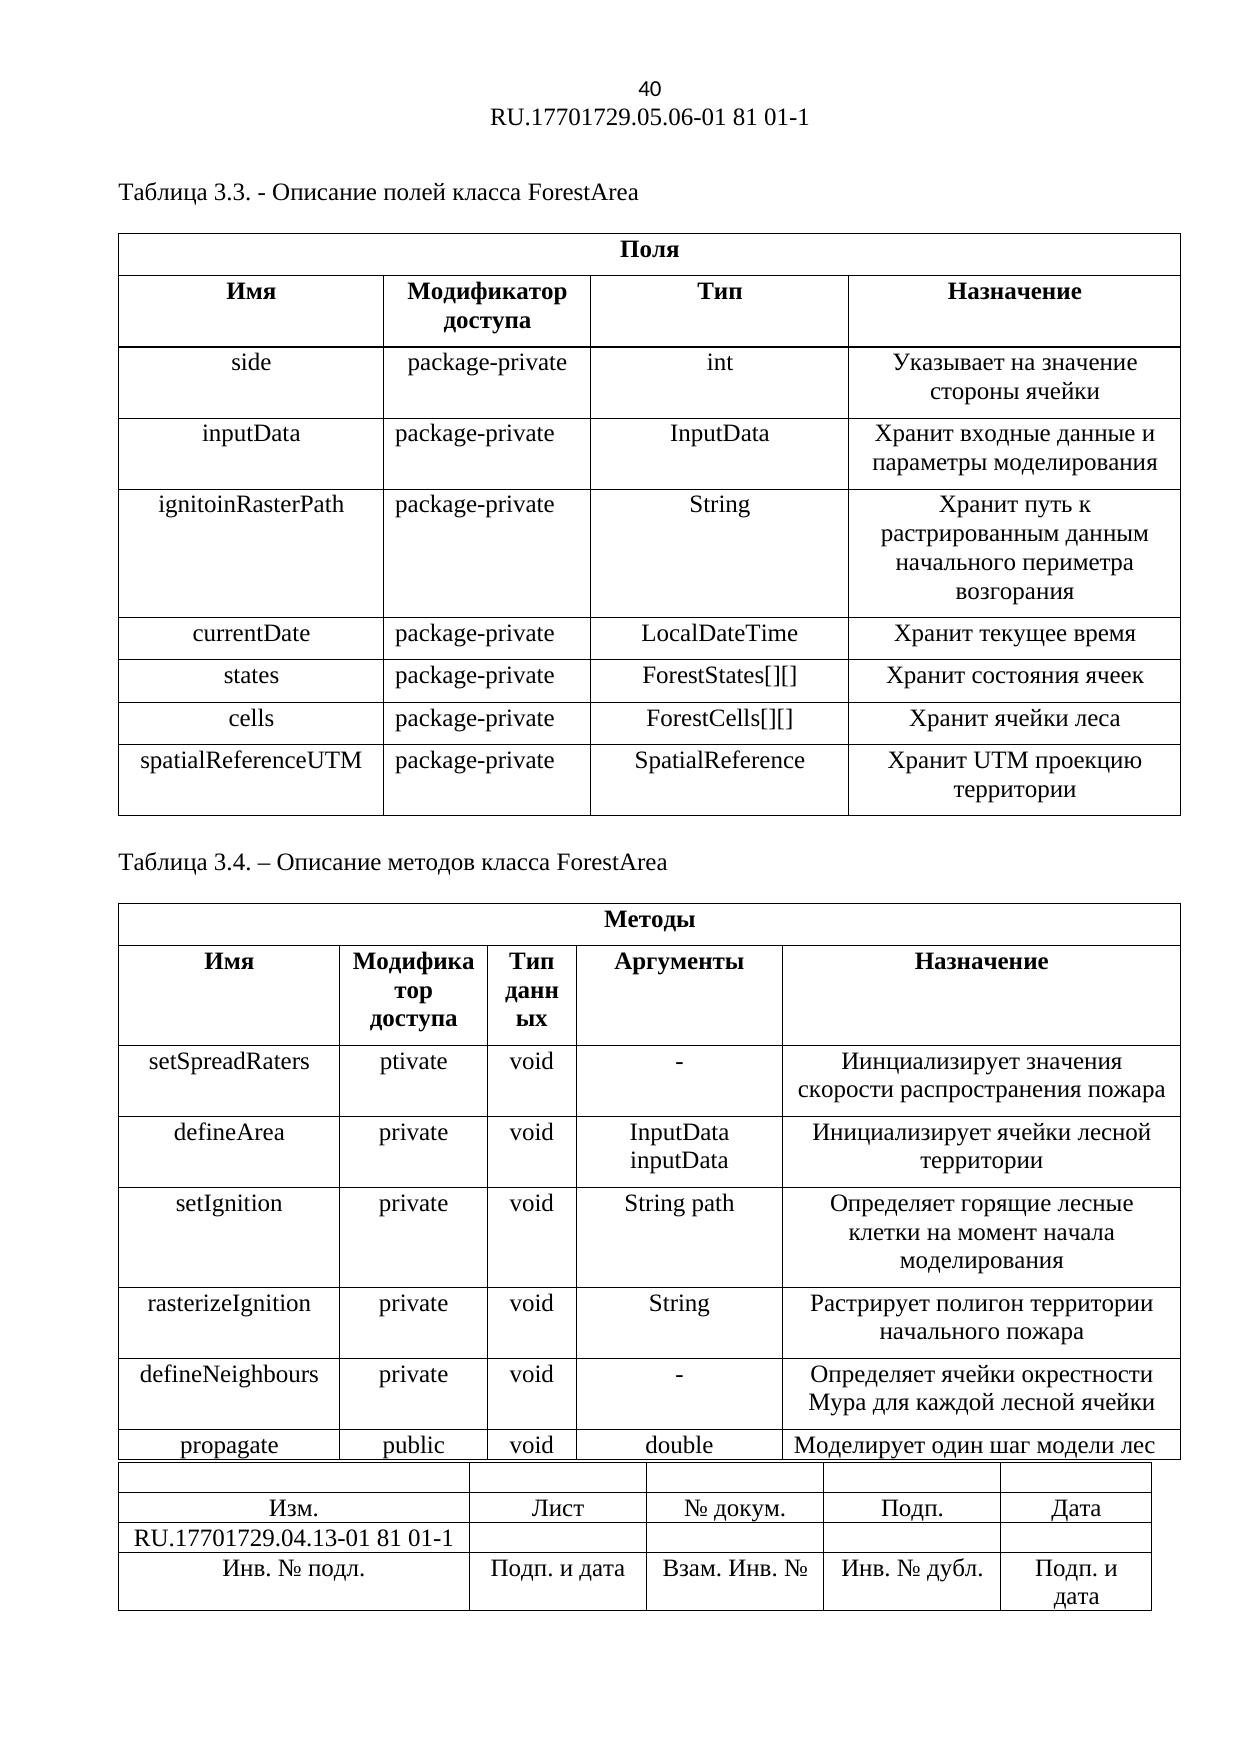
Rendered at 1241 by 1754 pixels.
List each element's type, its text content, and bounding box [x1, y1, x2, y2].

table_cell void [488, 1430, 576, 1458]
table_cell void [488, 1117, 576, 1187]
table_cell void [488, 1359, 576, 1429]
table_cell package-private [384, 348, 590, 417]
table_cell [577, 1430, 782, 1458]
table_cell Хранит состояния ячеек [849, 660, 1180, 702]
table_cell Хранит ячейки леса [849, 703, 1180, 744]
table_cell void [488, 1046, 576, 1116]
table_cell Тип [591, 276, 848, 346]
table_cell inputData [119, 419, 383, 488]
table_cell public [340, 1430, 487, 1458]
table_cell states [119, 660, 383, 702]
table_cell String [577, 1288, 782, 1358]
table_cell package-private [384, 419, 590, 488]
table_cell ForestStates[][] [591, 660, 848, 702]
table_cell Назначение [783, 946, 1180, 1045]
table_cell Определяет горящие лесные клетки на момент начала моделирования [783, 1188, 1180, 1287]
table_cell String [591, 490, 848, 617]
table_cell package-private [384, 703, 590, 744]
table_cell Растрирует полигон территории начального пожара [783, 1288, 1180, 1358]
table_cell defineArea [119, 1117, 339, 1187]
table_cell Тип данных [488, 946, 576, 1045]
table_cell void [488, 1188, 576, 1287]
list Таблица 3.4. – Описание методов класса ForestArea [118, 847, 1181, 876]
table_cell Хранит путь к растрированным данным начального периметра возгорания [849, 490, 1180, 617]
table_cell - [577, 1046, 782, 1116]
table_cell Хранит входные данные и параметры моделирования [849, 419, 1180, 488]
table_cell ignitoinRasterPath [119, 490, 383, 617]
table_cell Назначение [849, 276, 1180, 346]
table_cell package-private [384, 745, 590, 815]
table_cell package-private [384, 618, 590, 659]
table_cell cells [119, 703, 383, 744]
table_cell Хранит UTM проекцию территории [849, 745, 1180, 815]
table_cell private [340, 1117, 487, 1187]
table_cell propagate [119, 1430, 339, 1458]
table_cell rasterizeIgnition [119, 1288, 339, 1358]
table_cell currentDate [119, 618, 383, 659]
table_cell Аргументы [577, 946, 782, 1045]
table_cell Имя [119, 946, 339, 1045]
table_cell side [119, 348, 383, 417]
table_cell SpatialReference [591, 745, 848, 815]
table_cell private [340, 1359, 487, 1429]
table_cell Иинциализирует значения скорости распространения пожара [783, 1046, 1180, 1116]
table_cell ForestCells[][] [591, 703, 848, 744]
table_cell void [488, 1288, 576, 1358]
table_cell InputData inputData [577, 1117, 782, 1187]
table_cell private [340, 1188, 487, 1287]
table_cell String path [577, 1188, 782, 1287]
table_cell - [577, 1359, 782, 1429]
table_header Методы [119, 904, 1180, 945]
table_cell Определяет ячейки окрестности Мура для каждой лесной ячейки [783, 1359, 1180, 1429]
table_cell private [340, 1288, 487, 1358]
table_cell InputData [591, 419, 848, 488]
table_cell Модификатор доступа [340, 946, 487, 1045]
table_cell LocalDateTime [591, 618, 848, 659]
table_cell ptivate [340, 1046, 487, 1116]
list Таблица 3.3. - Описание полей класса ForestArea [118, 177, 1181, 206]
table_cell setIgnition [119, 1188, 339, 1287]
table_header Поля [119, 234, 1180, 275]
table_cell int [591, 348, 848, 417]
table_cell setSpreadRaters [119, 1046, 339, 1116]
table_cell Модификатор доступа [384, 276, 590, 346]
table_cell Имя [119, 276, 383, 346]
table_cell spatialReferenceUTM [119, 745, 383, 815]
table_cell package-private [384, 490, 590, 617]
table_cell Хранит текущее время [849, 618, 1180, 659]
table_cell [783, 1430, 1180, 1458]
table_cell package-private [384, 660, 590, 702]
table_cell defineNeighbours [119, 1359, 339, 1429]
table_cell Указывает на значение стороны ячейки [849, 348, 1180, 417]
table_cell Инициализирует ячейки лесной территории [783, 1117, 1180, 1187]
